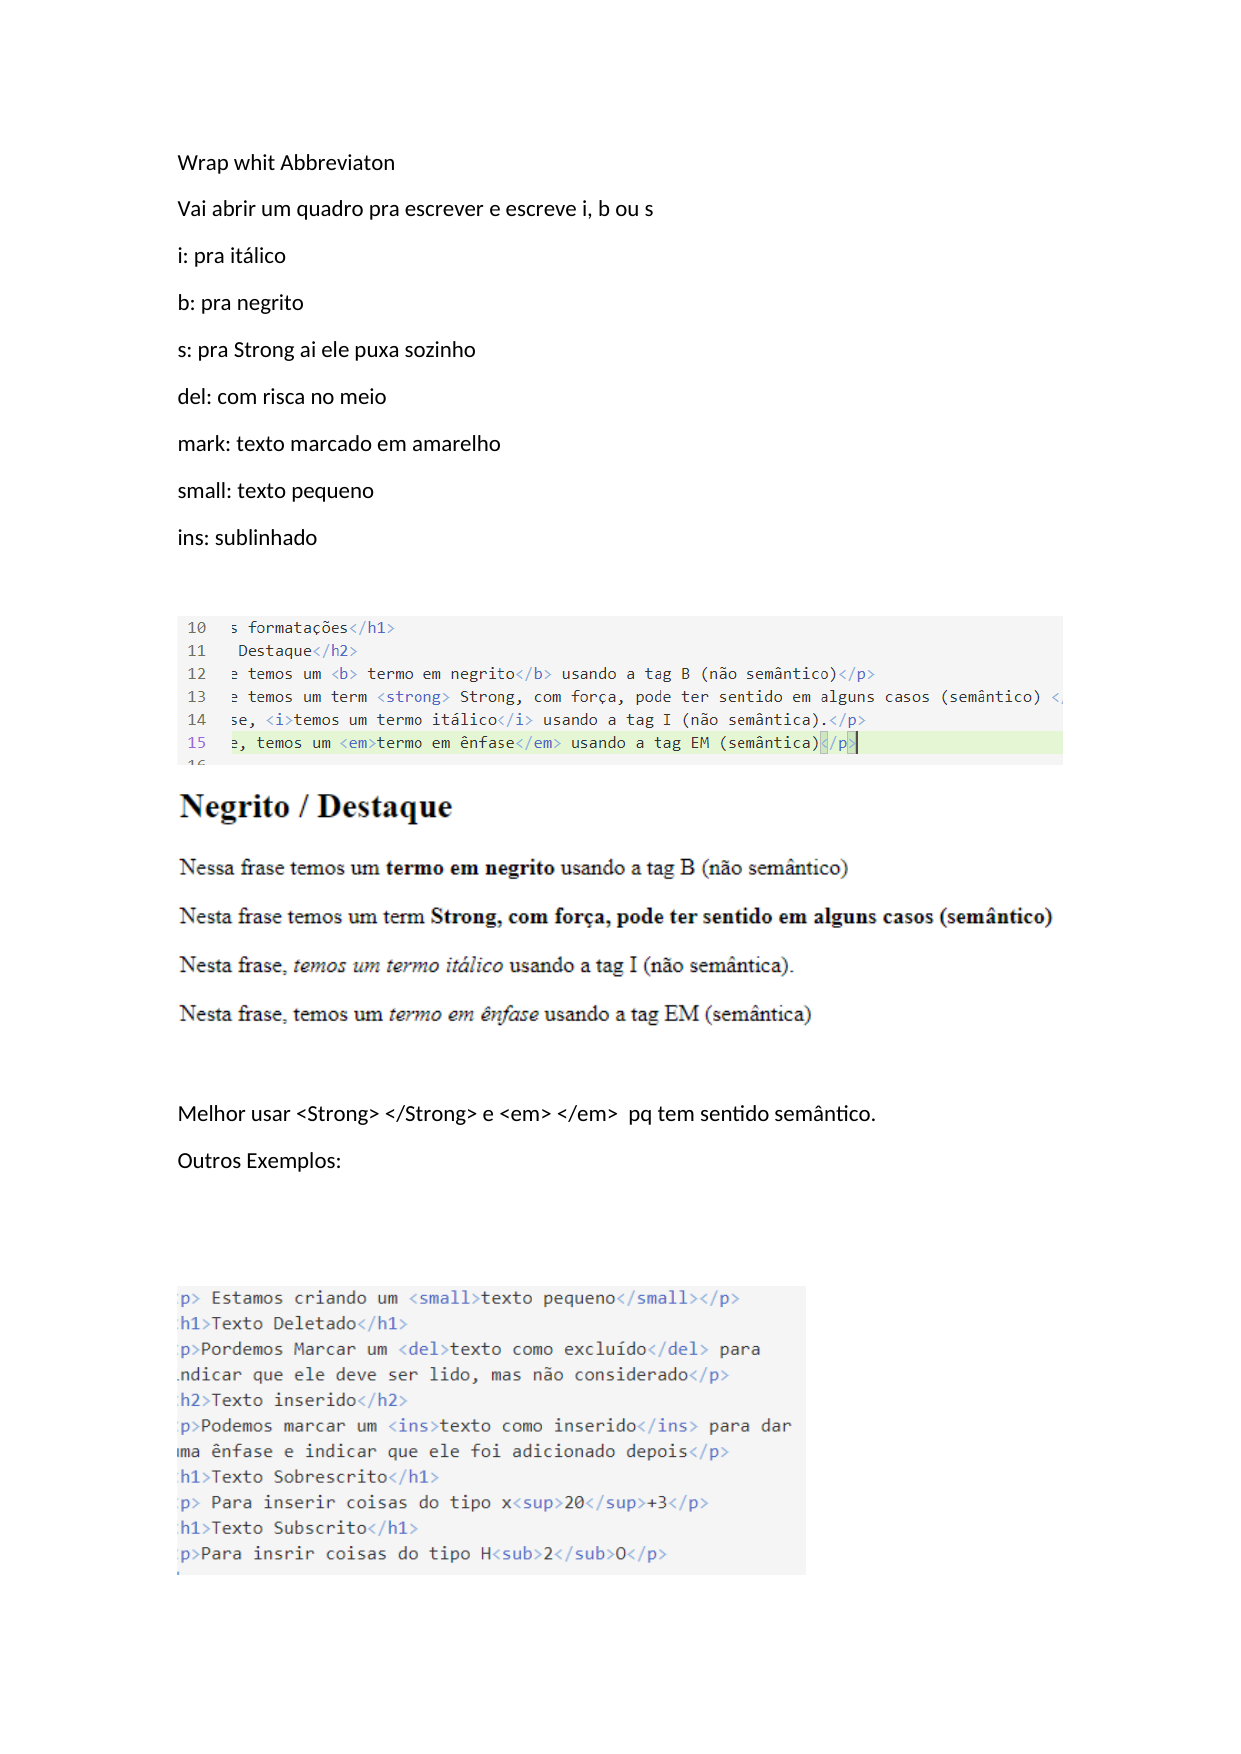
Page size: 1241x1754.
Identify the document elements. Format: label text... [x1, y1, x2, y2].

text small: texto pequeno [177, 476, 1063, 504]
text b: pra negrito [177, 288, 1063, 316]
picture [177, 783, 1063, 1034]
text Melhor usar <Strong> </Strong> e <em> </em> pq tem sentido semântico. [177, 1099, 1063, 1127]
text mark: texto marcado em amarelho [177, 429, 1063, 457]
text ins: sublinhado [177, 523, 1063, 551]
text del: com risca no meio [177, 382, 1063, 410]
text Wrap whit Abbreviaton [177, 148, 1063, 176]
picture [177, 616, 1063, 765]
picture [177, 1286, 806, 1575]
text i: pra itálico [177, 241, 1063, 269]
text Vai abrir um quadro pra escrever e escreve i, b ou s [177, 194, 1063, 222]
text s: pra Strong ai ele puxa sozinho [177, 335, 1063, 363]
text Outros Exemplos: [177, 1146, 1063, 1174]
